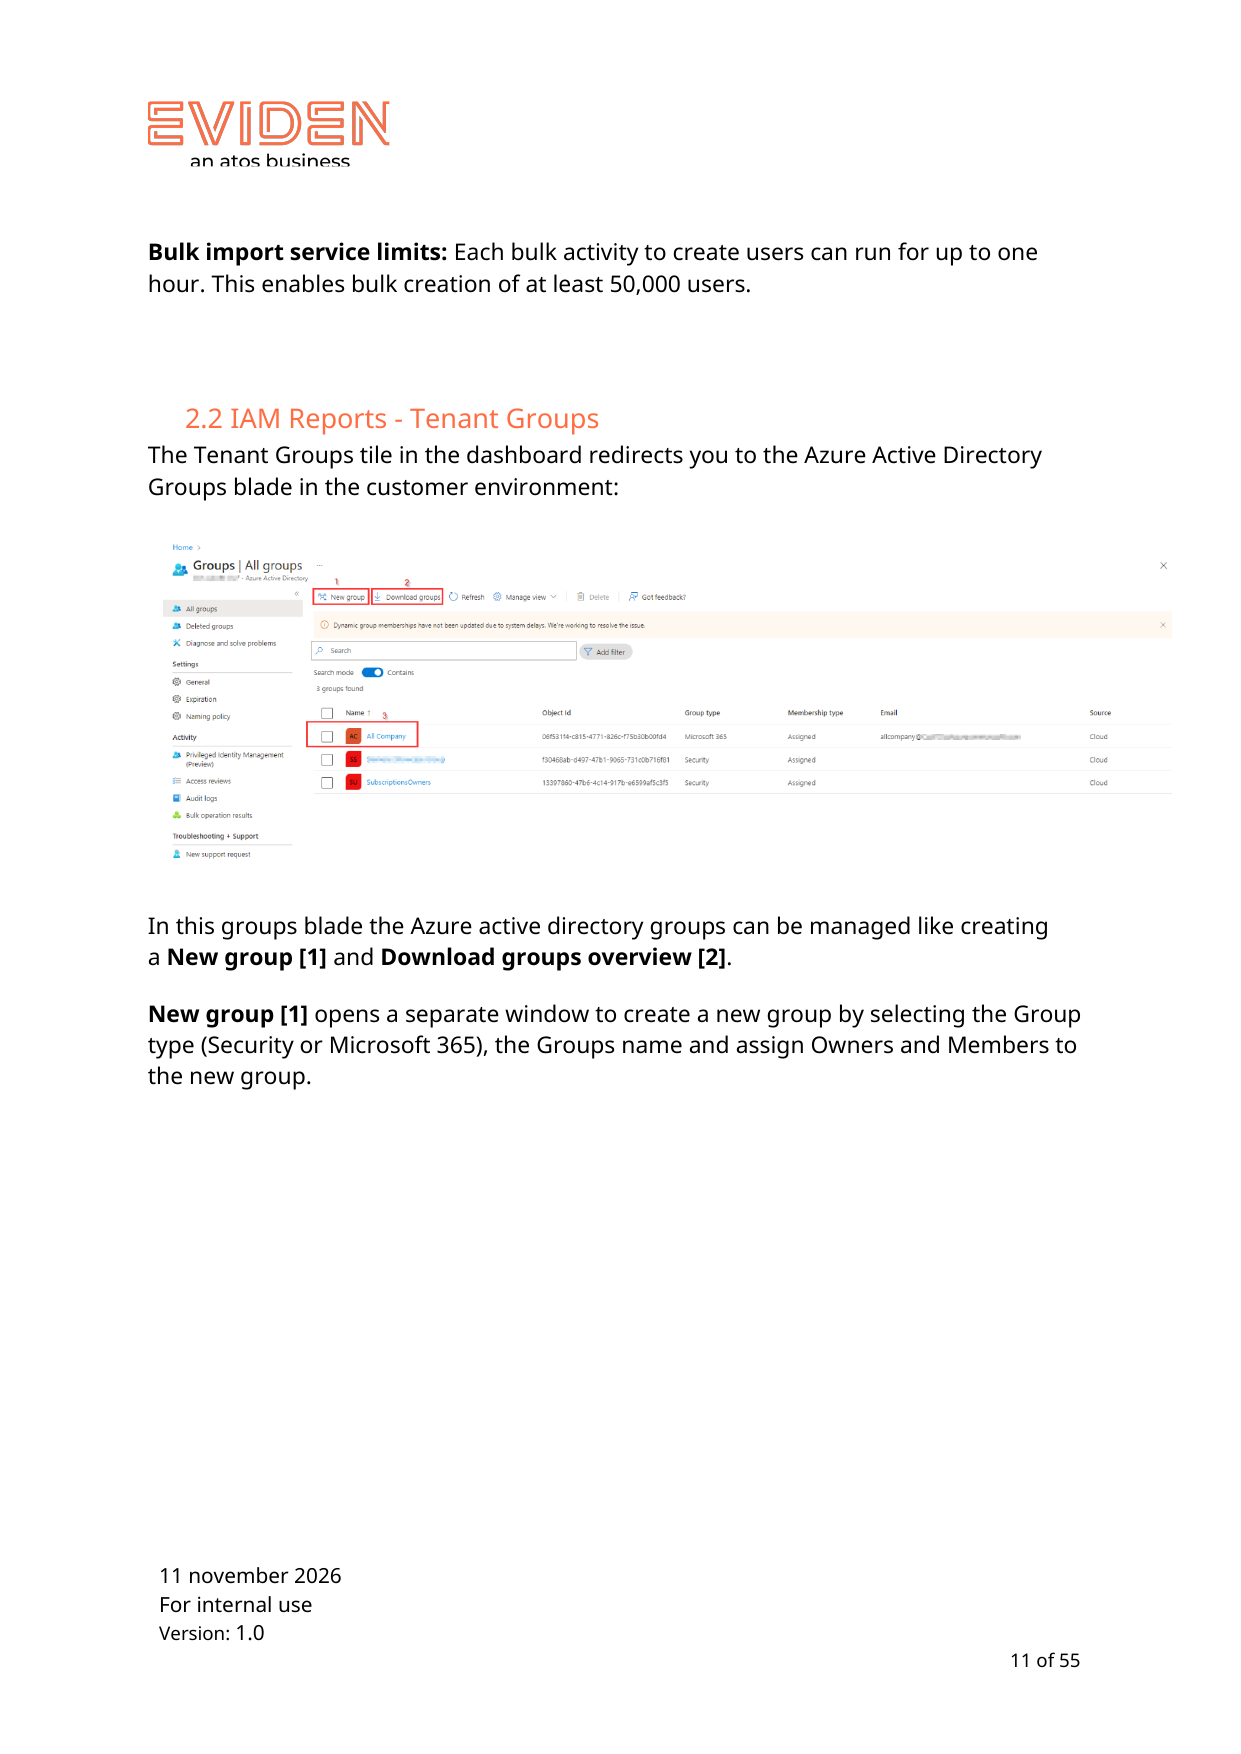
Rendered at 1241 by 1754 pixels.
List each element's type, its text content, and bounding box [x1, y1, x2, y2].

subtitle IAM Reports - Tenant Groups [185, 399, 1093, 436]
text The Tenant Groups tile in the dashboard redirects you to the Azure Active Directory Groups blade in the customer environment: [148, 439, 1093, 502]
picture [147, 526, 1196, 886]
text Bulk import service limits: Each bulk activity to create users can run for up to one hour. This enables bulk creation of at least 50,000 users. [148, 236, 1093, 299]
text New group [1] opens a separate window to create a new group by selecting the Group type (Security or Microsoft 365), the Groups name and assign Owners and Members to the new group. [148, 998, 1093, 1091]
picture [147, 101, 390, 167]
text In this groups blade the Azure active directory groups can be managed like creating a New group [1] and Download groups overview [2]. [148, 910, 1093, 973]
